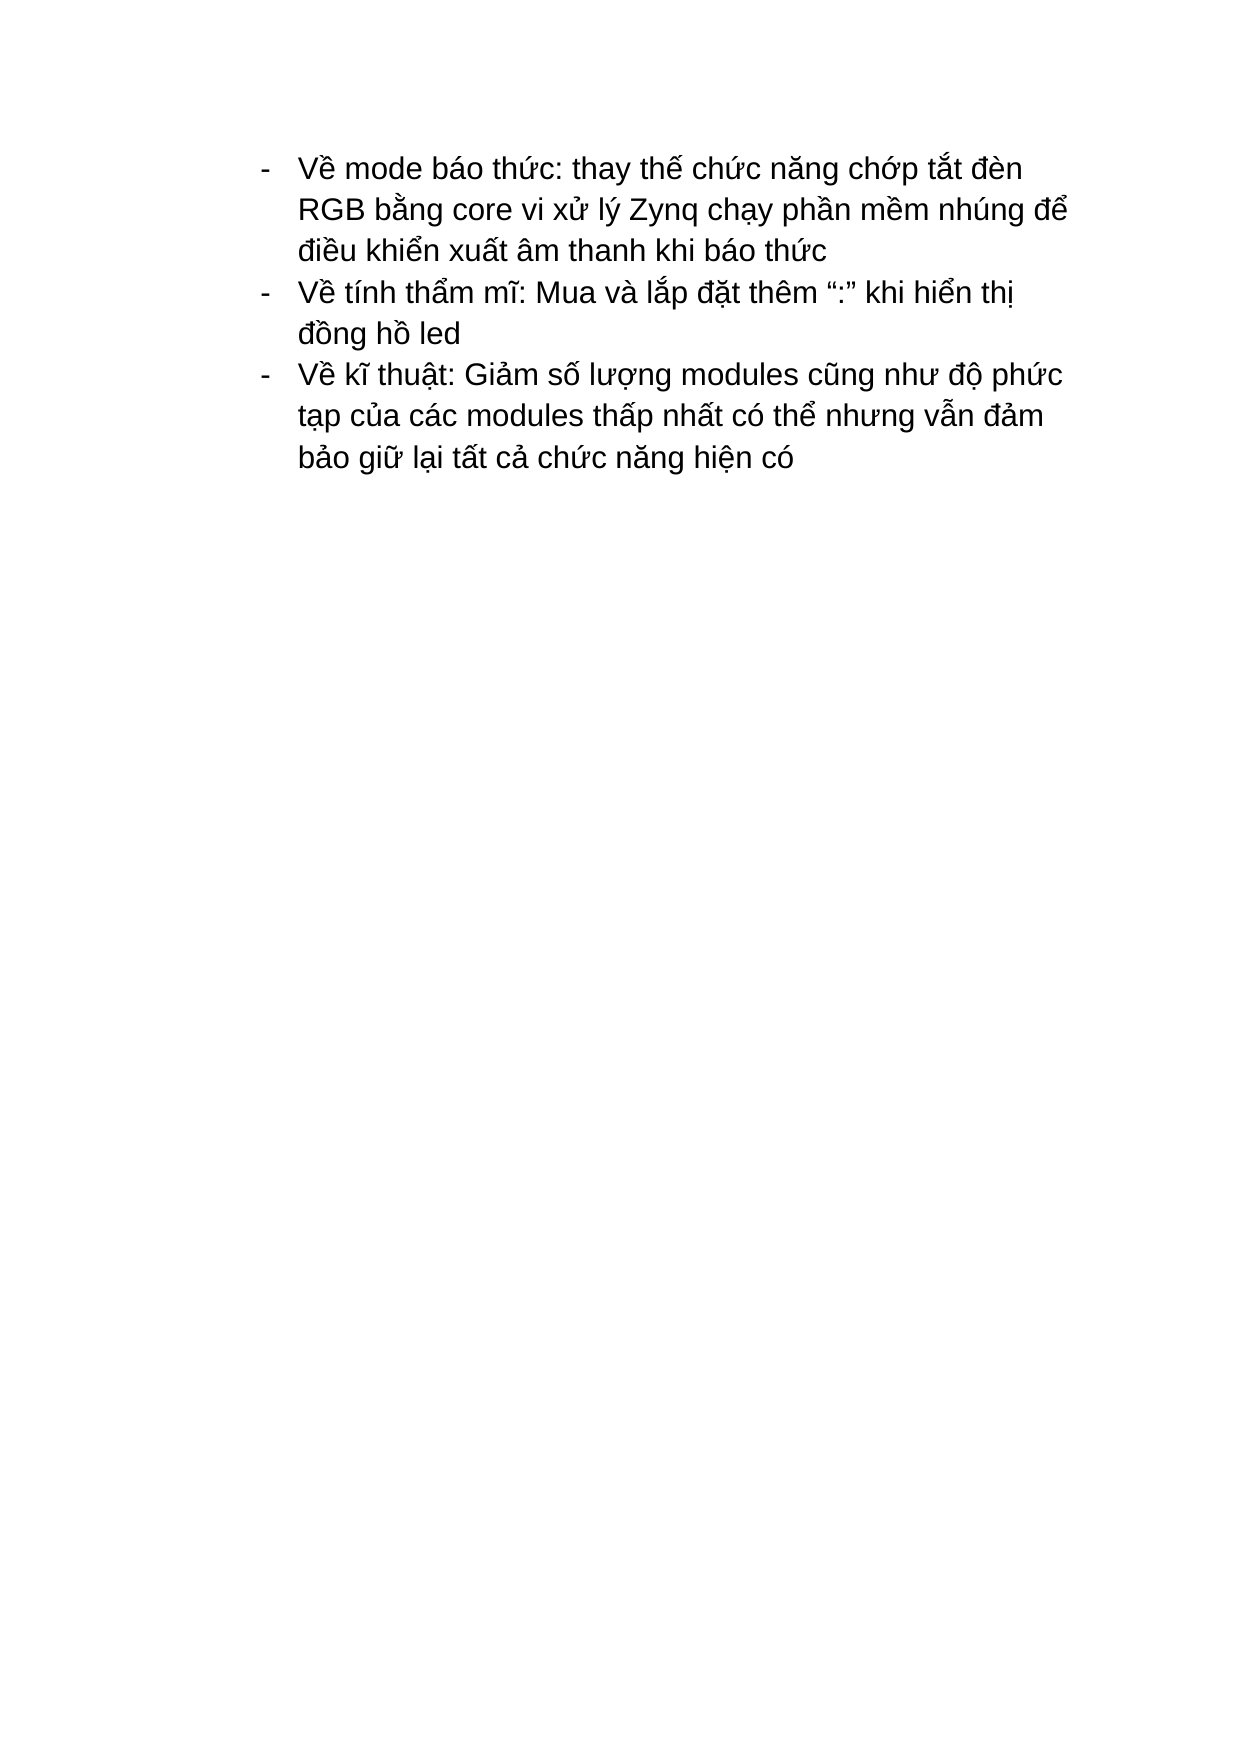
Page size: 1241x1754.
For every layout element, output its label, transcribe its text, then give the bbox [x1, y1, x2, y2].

list Về tính thẩm mĩ: Mua và lắp đặt thêm “:” khi hiển thị đồng hồ led [260, 274, 1090, 351]
list Về mode báo thức: thay thế chức năng chớp tắt đèn RGB bằng core vi xử lý Zynq chạy phần mềm nhúng để điều khiển xuất âm thanh khi báo thức [260, 150, 1090, 268]
list Về kĩ thuật: Giảm số lượng modules cũng như độ phức tạp của các modules thấp nhất có thể nhưng vẫn đảm bảo giữ lại tất cả chức năng hiện có [260, 356, 1090, 475]
